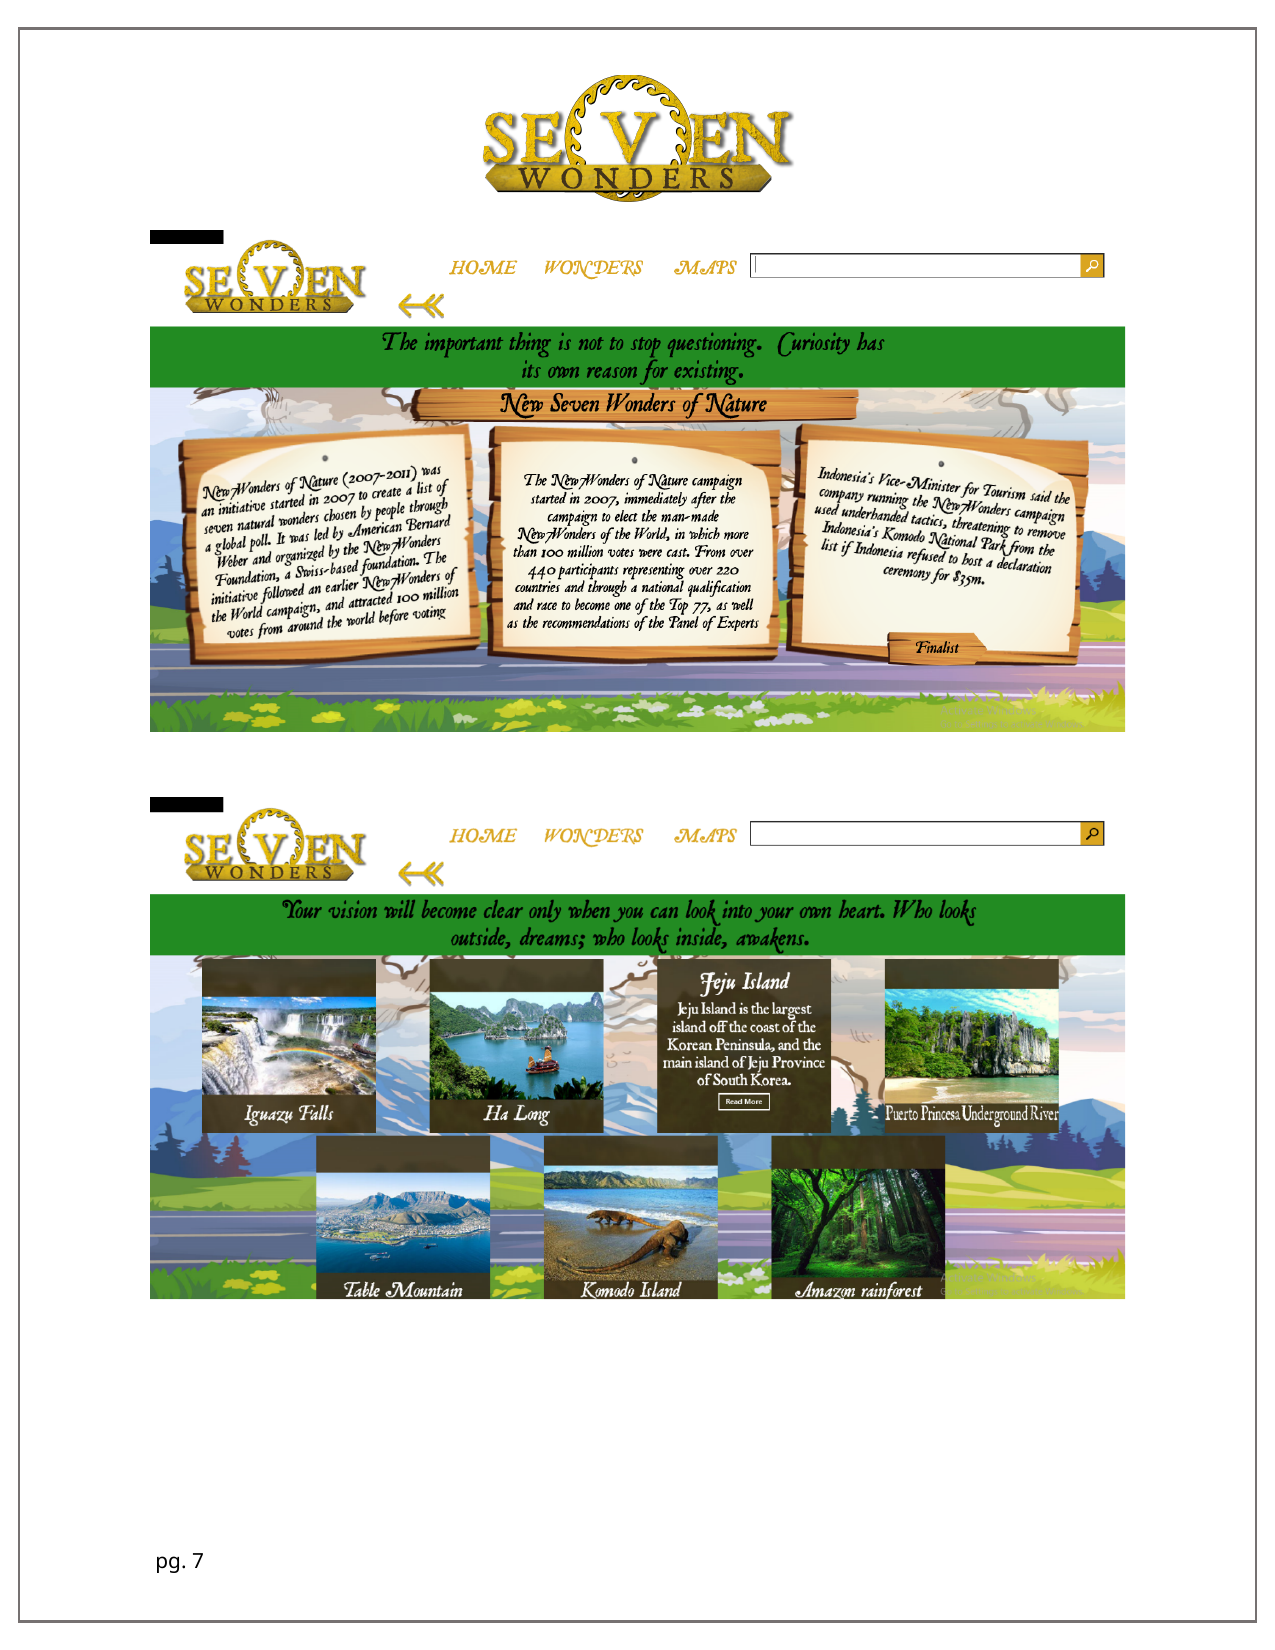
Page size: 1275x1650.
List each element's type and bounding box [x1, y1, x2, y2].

picture [480, 75, 795, 202]
picture [150, 797, 1125, 1346]
picture [150, 230, 1125, 779]
